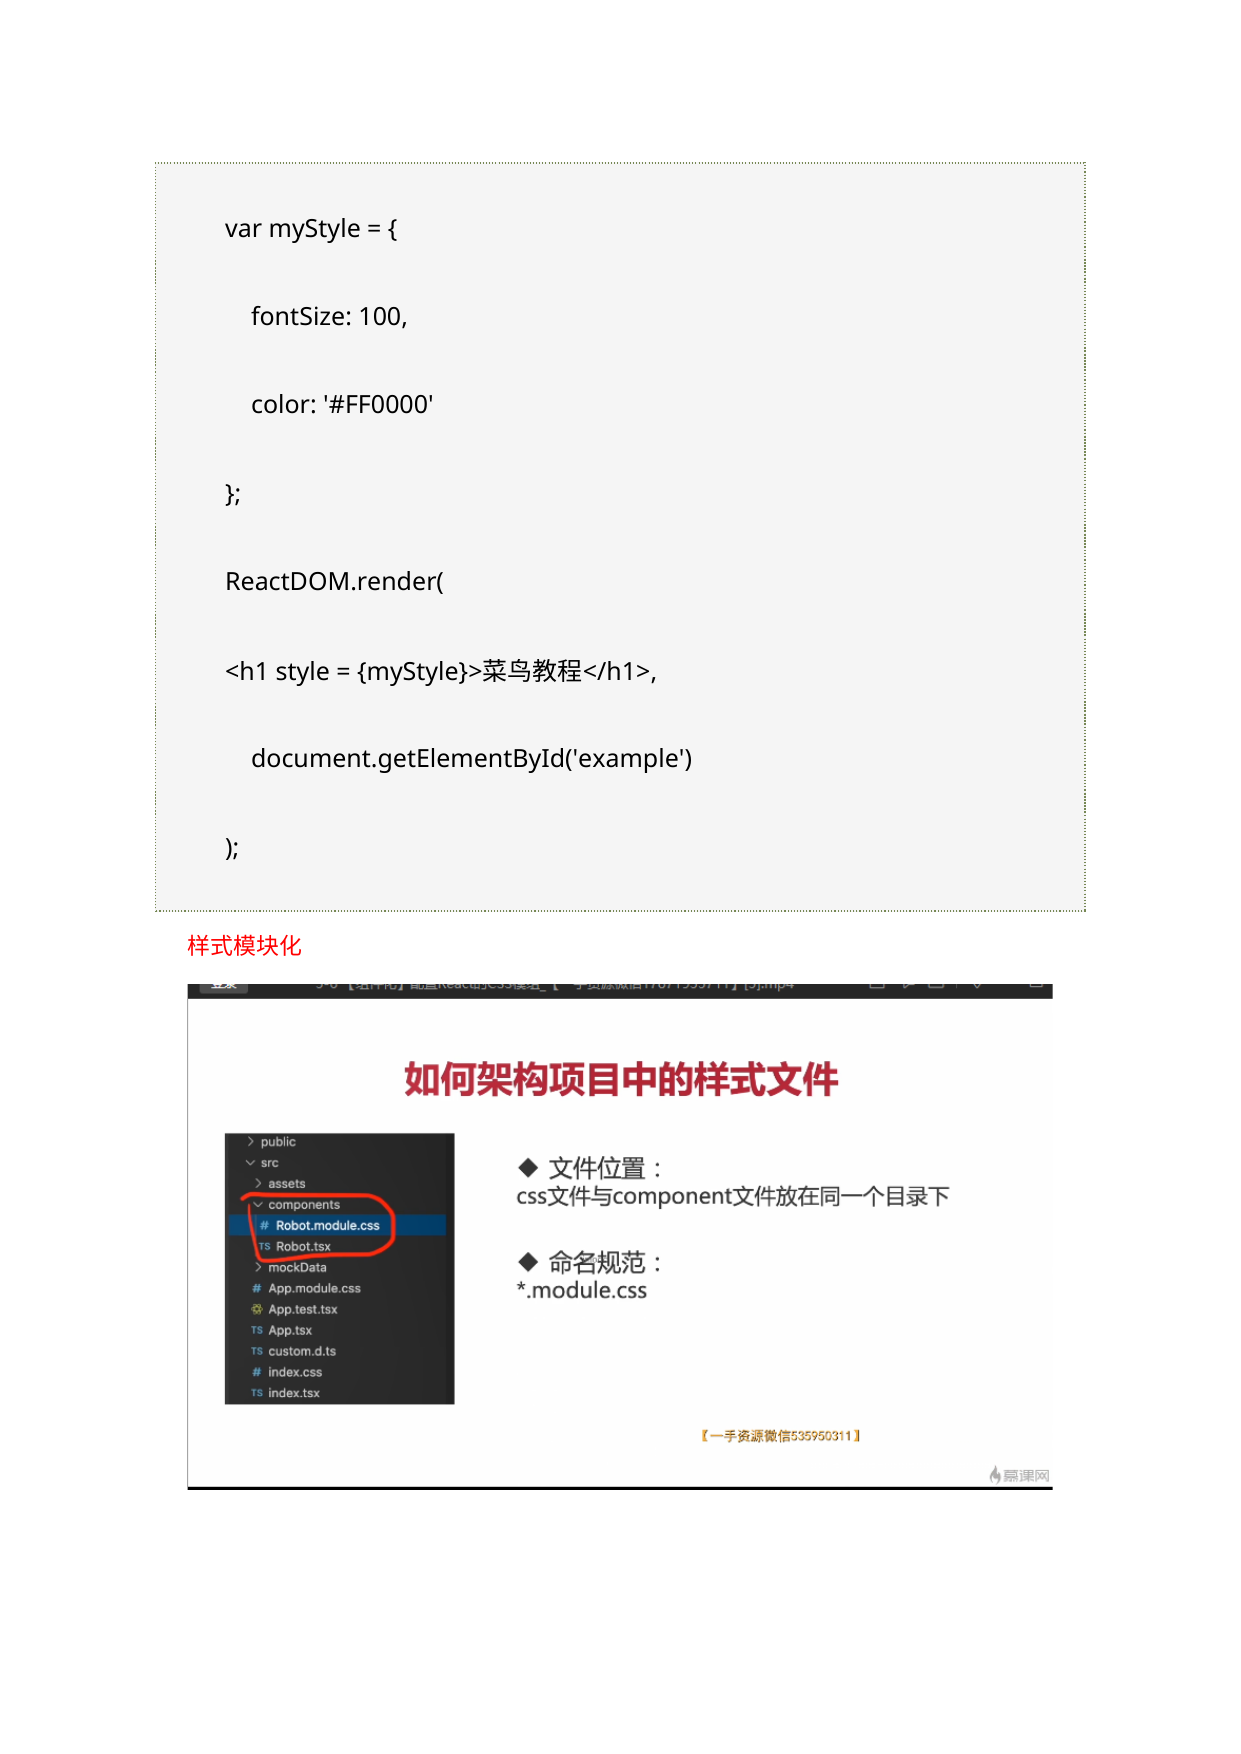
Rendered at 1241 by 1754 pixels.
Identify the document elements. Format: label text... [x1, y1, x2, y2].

text fontSize: 100, [155, 250, 1086, 339]
picture [187, 984, 1053, 1490]
text ); [155, 781, 1086, 912]
text <h1 style = {myStyle}>菜鸟教程</h1>, [155, 604, 1086, 693]
text 样式模块化 [187, 912, 1053, 977]
text var myStyle = { [155, 162, 1086, 250]
text document.getElementById('example') [155, 693, 1086, 781]
text ReactDOM.render( [155, 516, 1086, 604]
text }; [155, 427, 1086, 516]
text color: '#FF0000' [155, 339, 1086, 427]
